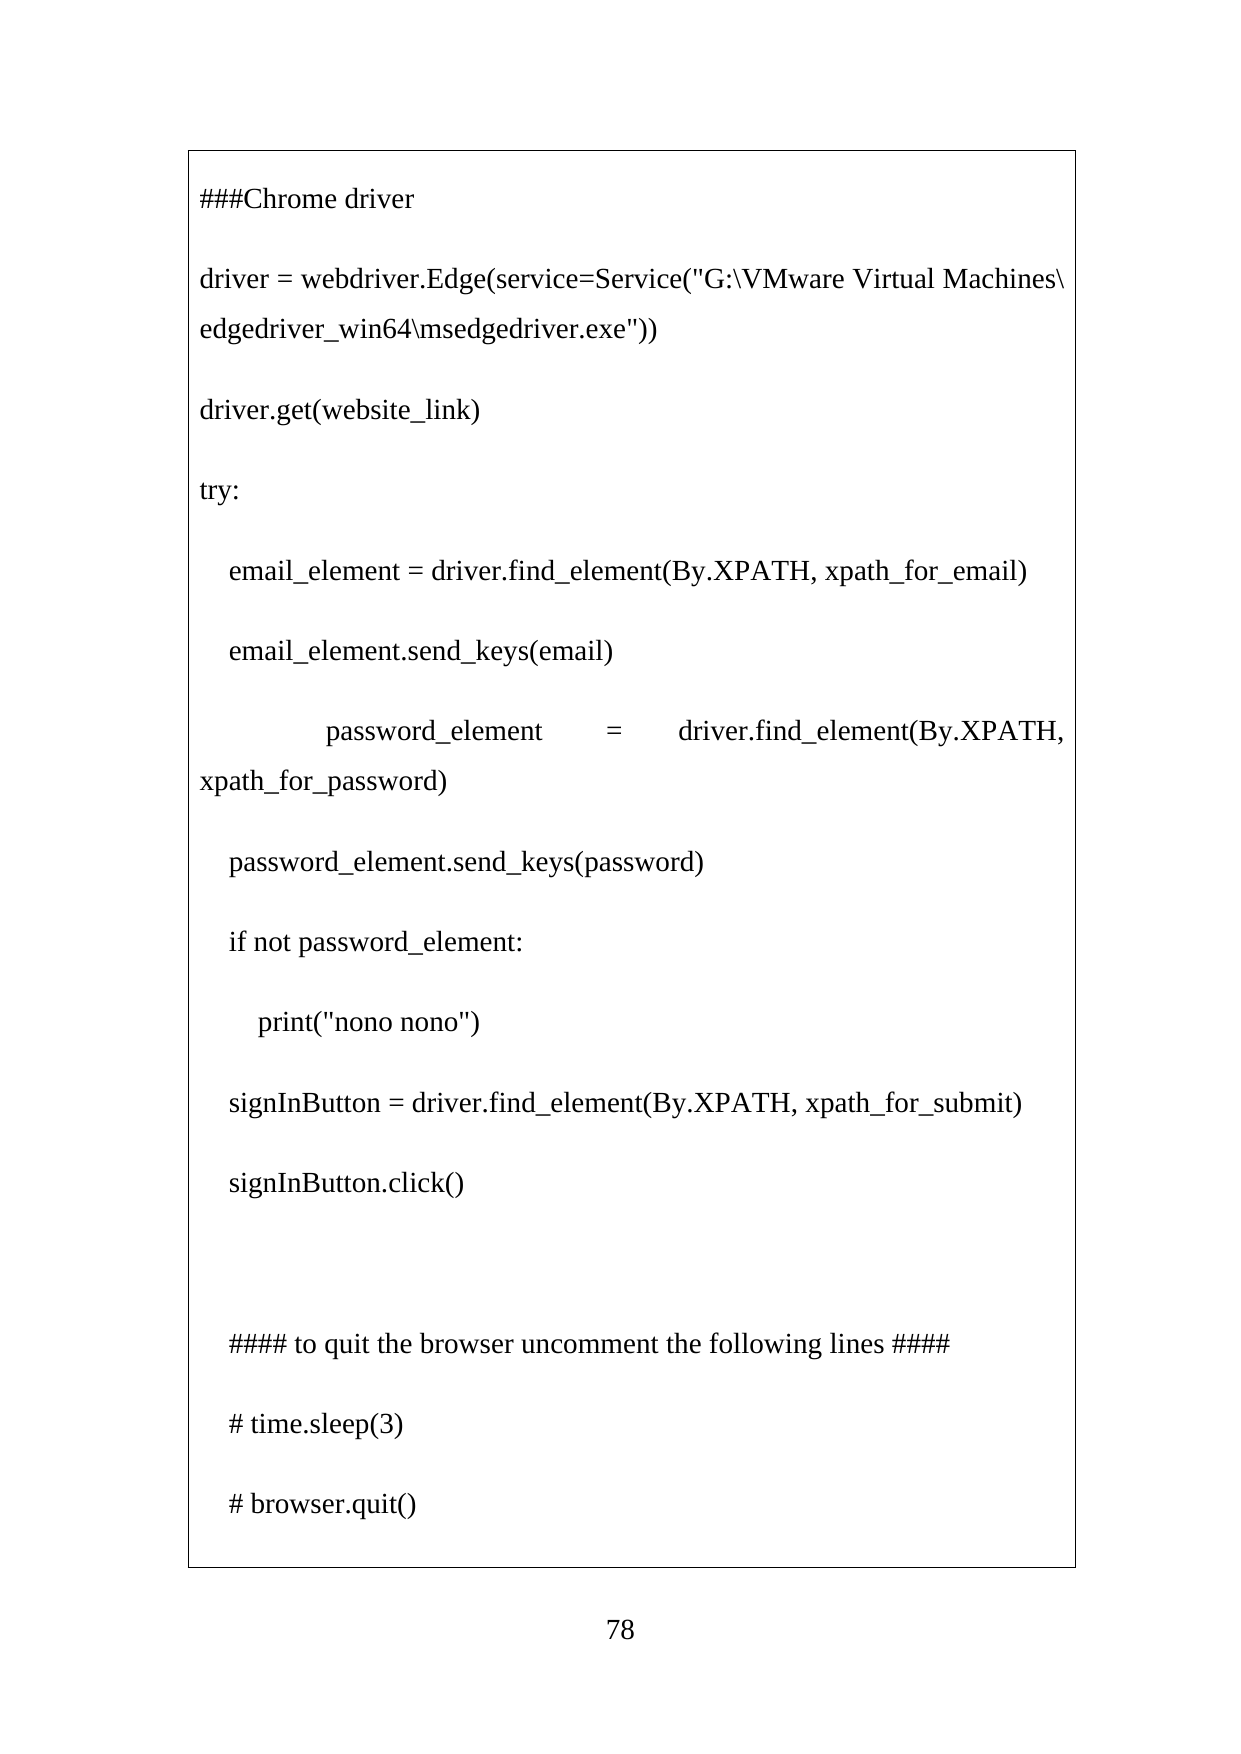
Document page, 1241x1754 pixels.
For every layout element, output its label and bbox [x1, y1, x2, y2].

table_header [189, 151, 1075, 1567]
